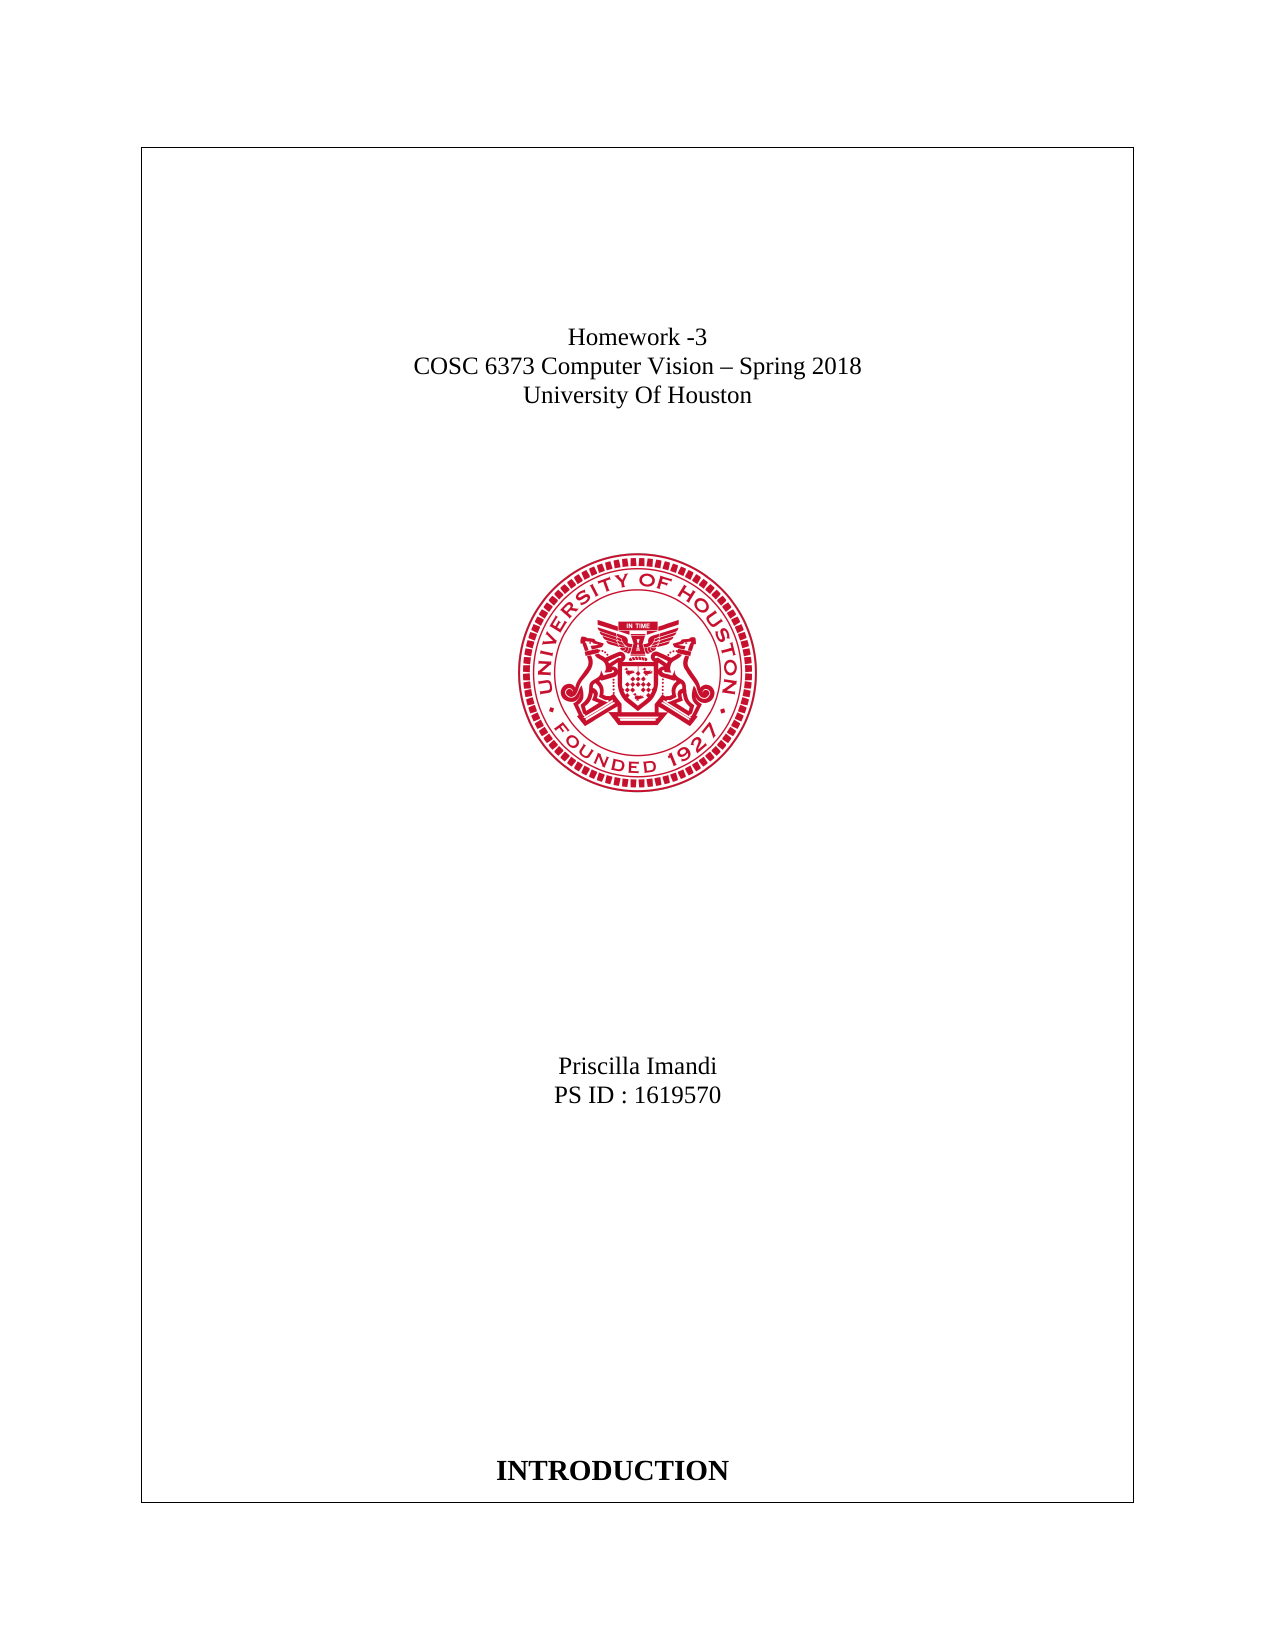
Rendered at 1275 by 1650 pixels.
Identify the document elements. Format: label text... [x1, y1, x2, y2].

text Homework -3 [150, 322, 1125, 351]
text INTRODUCTION [150, 1453, 1075, 1487]
picture [517, 552, 758, 793]
text University Of Houston [150, 380, 1125, 409]
text COSC 6373 Computer Vision – Spring 2018 [150, 351, 1125, 380]
text PS ID : 1619570 [150, 1080, 1125, 1108]
text Priscilla Imandi [150, 1051, 1125, 1080]
